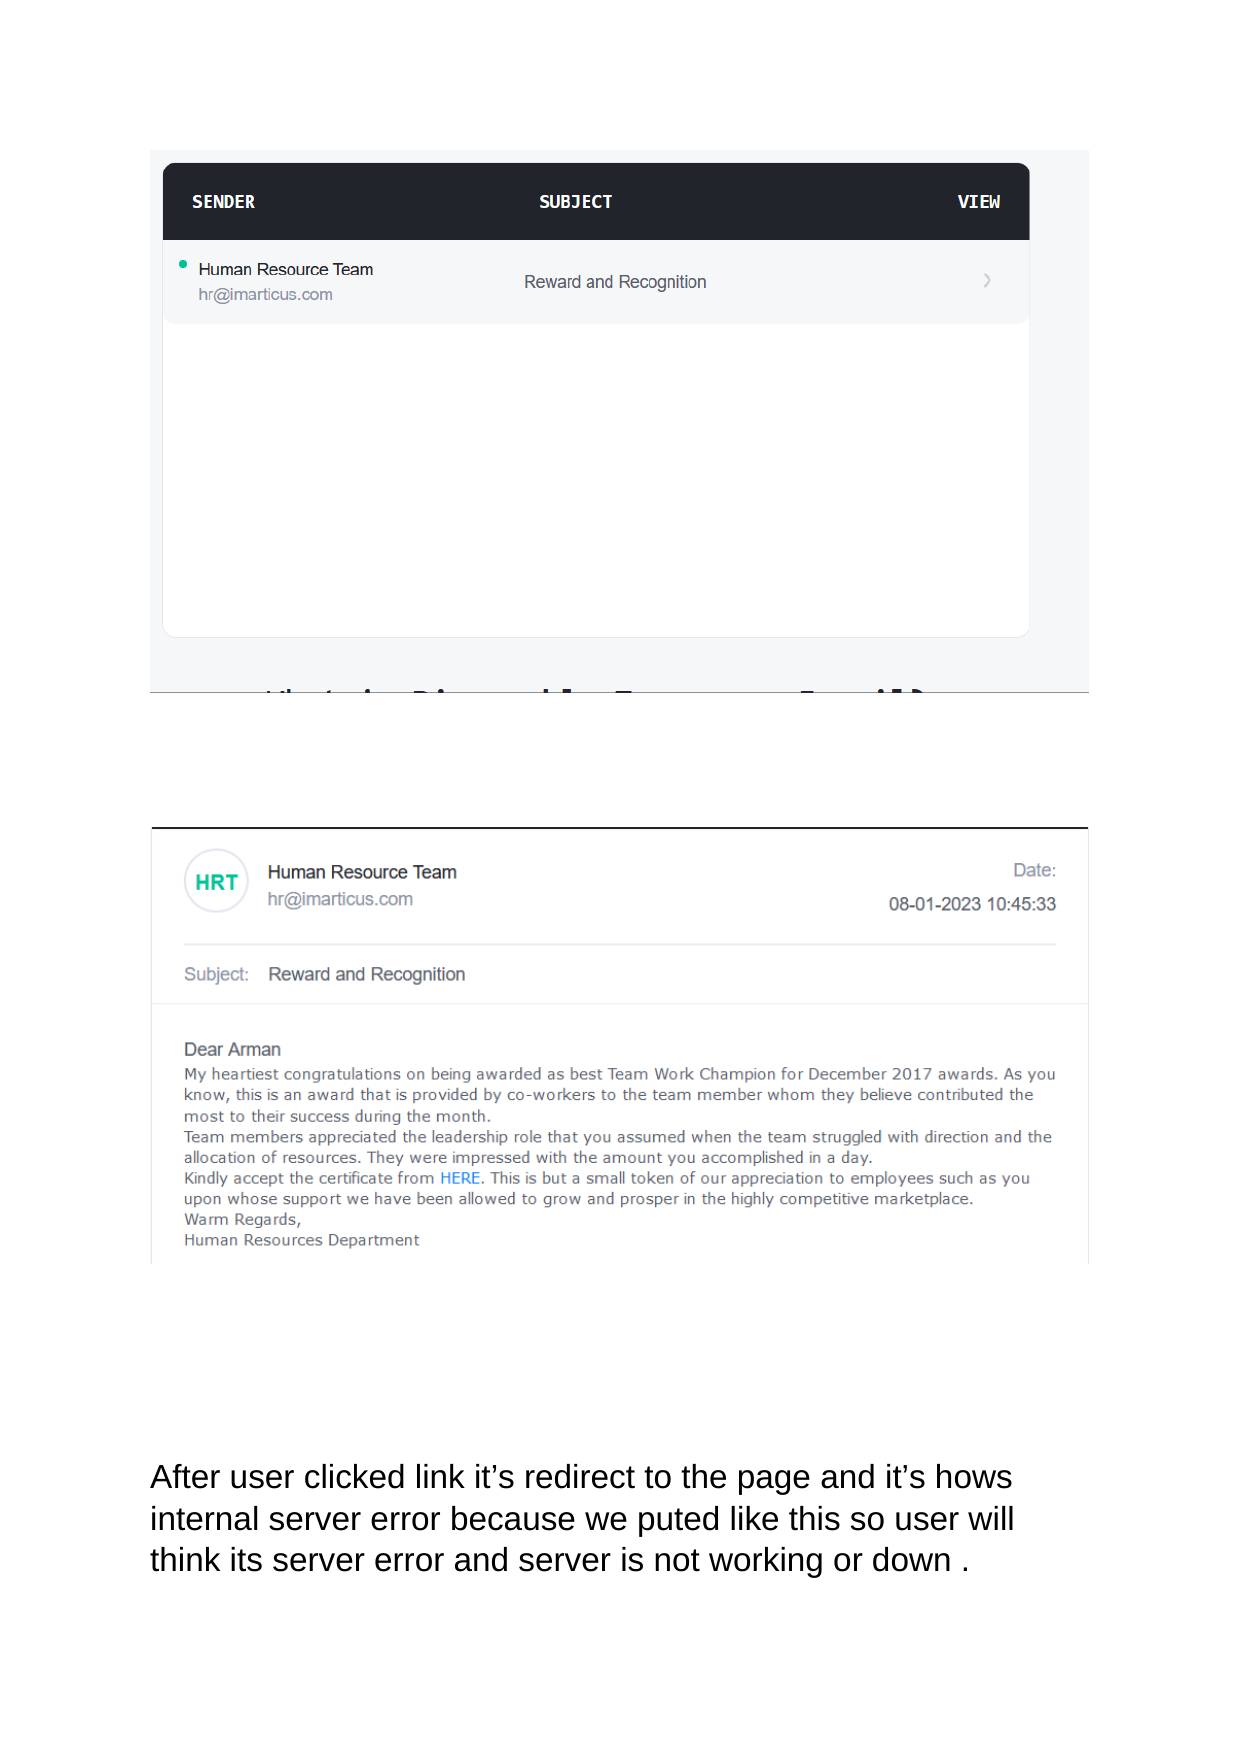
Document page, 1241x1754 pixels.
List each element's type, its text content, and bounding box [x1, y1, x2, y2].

picture [150, 827, 1089, 1264]
text After user clicked link it’s redirect to the page and it’s hows internal server error because we puted like this so user will think its server error and server is not working or down . [150, 1457, 1090, 1578]
picture [150, 150, 1089, 693]
